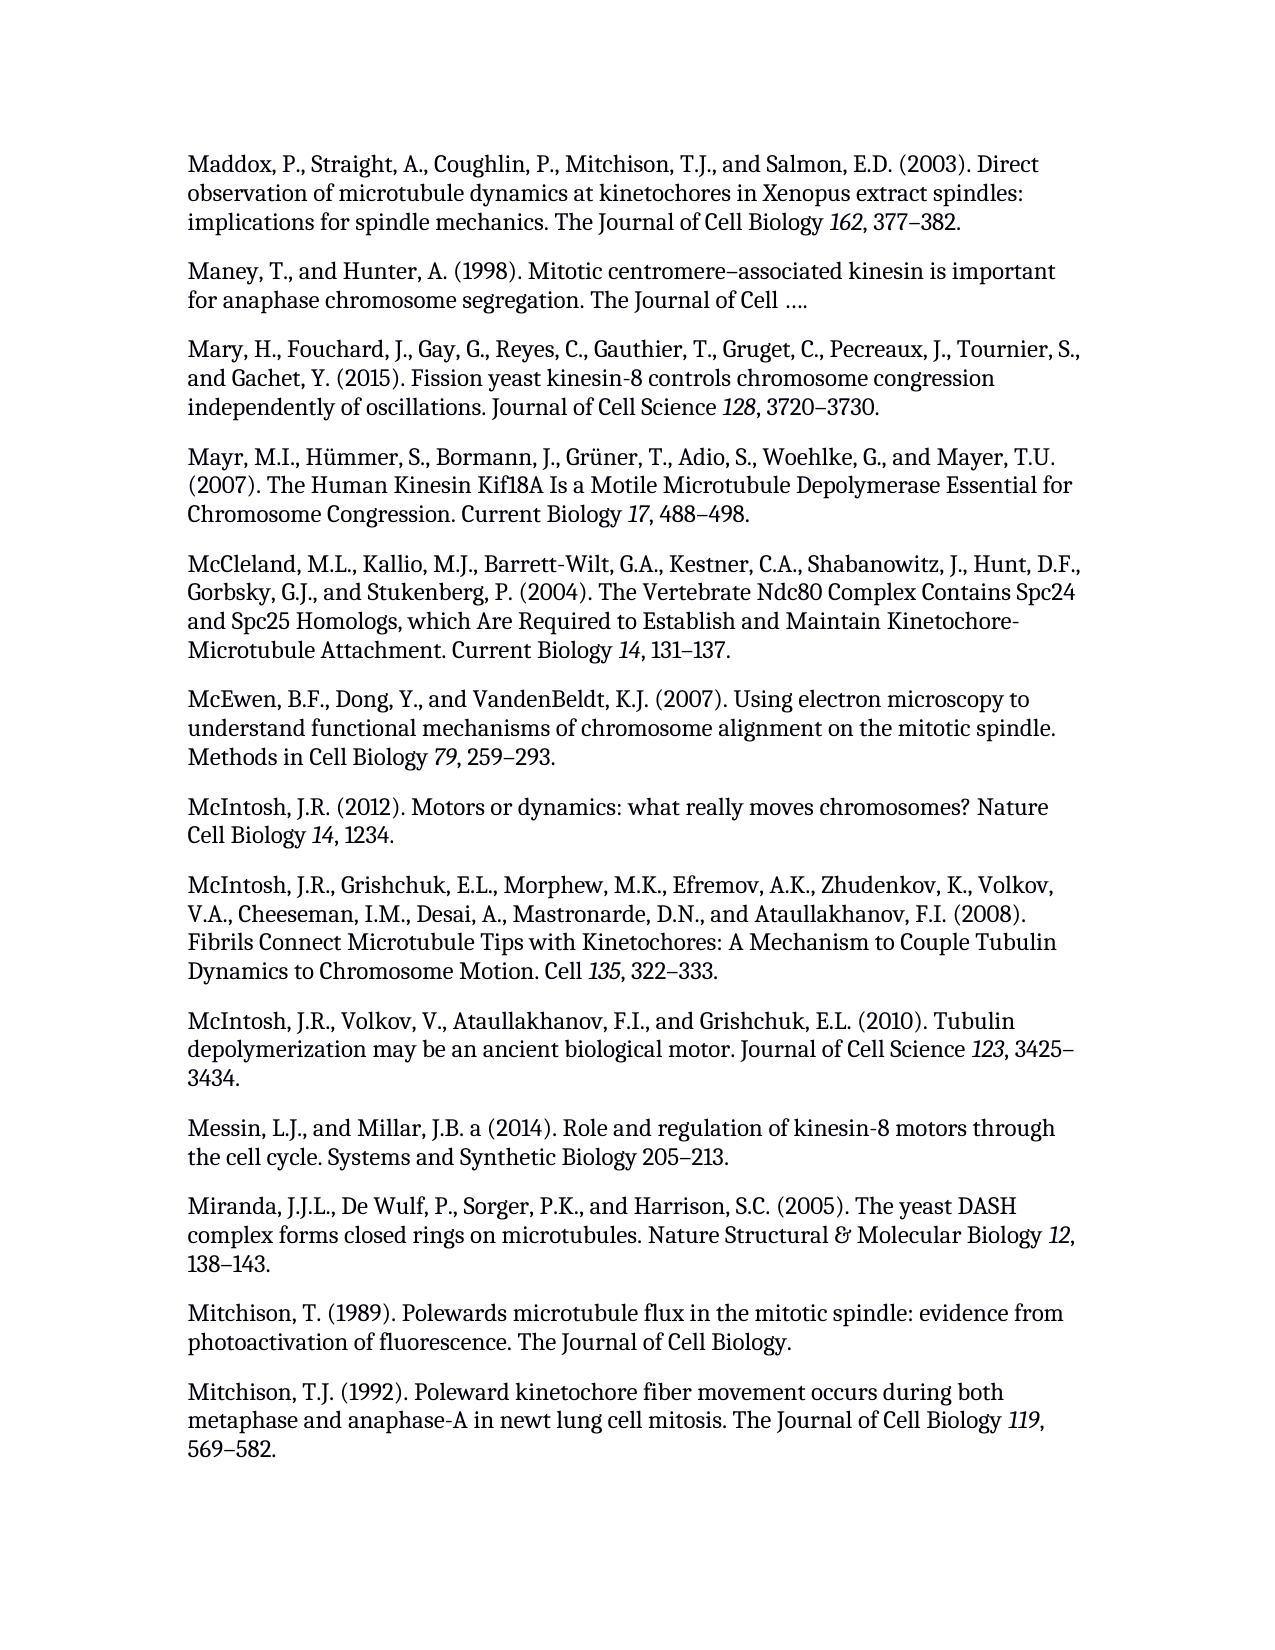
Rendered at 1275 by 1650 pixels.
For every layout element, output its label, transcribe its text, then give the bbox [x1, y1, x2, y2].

text Mitchison, T. (1989). Polewards microtubule flux in the mitotic spindle: evidence from photoactivation of fluorescence. The Journal of Cell Biology. [187, 1299, 1087, 1357]
text McIntosh, J.R., Grishchuk, E.L., Morphew, M.K., Efremov, A.K., Zhudenkov, K., Volkov, V.A., Cheeseman, I.M., Desai, A., Mastronarde, D.N., and Ataullakhanov, F.I. (2008). Fibrils Connect Microtubule Tips with Kinetochores: A Mechanism to Couple Tubulin Dynamics to Chromosome Motion. Cell 135, 322–333. [187, 871, 1087, 986]
text McEwen, B.F., Dong, Y., and VandenBeldt, K.J. (2007). Using electron microscopy to understand functional mechanisms of chromosome alignment on the mitotic spindle. Methods in Cell Biology 79, 259–293. [187, 685, 1087, 772]
text Mayr, M.I., Hümmer, S., Bormann, J., Grüner, T., Adio, S., Woehlke, G., and Mayer, T.U. (2007). The Human Kinesin Kif18A Is a Motile Microtubule Depolymerase Essential for Chromosome Congression. Current Biology 17, 488–498. [187, 442, 1087, 529]
text Mary, H., Fouchard, J., Gay, G., Reyes, C., Gauthier, T., Gruget, C., Pecreaux, J., Tournier, S., and Gachet, Y. (2015). Fission yeast kinesin-8 controls chromosome congression independently of oscillations. Journal of Cell Science 128, 3720–3730. [187, 335, 1087, 422]
text Maney, T., and Hunter, A. (1998). Mitotic centromere–associated kinesin is important for anaphase chromosome segregation. The Journal of Cell …. [187, 257, 1087, 314]
text Messin, L.J., and Millar, J.B. a (2014). Role and regulation of kinesin-8 motors through the cell cycle. Systems and Synthetic Biology 205–213. [187, 1114, 1087, 1171]
text McIntosh, J.R. (2012). Motors or dynamics: what really moves chromosomes? Nature Cell Biology 14, 1234. [187, 792, 1087, 850]
text Miranda, J.J.L., De Wulf, P., Sorger, P.K., and Harrison, S.C. (2005). The yeast DASH complex forms closed rings on microtubules. Nature Structural & Molecular Biology 12, 138–143. [187, 1192, 1087, 1278]
text McIntosh, J.R., Volkov, V., Ataullakhanov, F.I., and Grishchuk, E.L. (2010). Tubulin depolymerization may be an ancient biological motor. Journal of Cell Science 123, 3425–3434. [187, 1007, 1087, 1093]
text Maddox, P., Straight, A., Coughlin, P., Mitchison, T.J., and Salmon, E.D. (2003). Direct observation of microtubule dynamics at kinetochores in Xenopus extract spindles: implications for spindle mechanics. The Journal of Cell Biology 162, 377–382. [187, 150, 1087, 236]
text Mitchison, T.J. (1992). Poleward kinetochore fiber movement occurs during both metaphase and anaphase-A in newt lung cell mitosis. The Journal of Cell Biology 119, 569–582. [187, 1377, 1087, 1464]
text McCleland, M.L., Kallio, M.J., Barrett-Wilt, G.A., Kestner, C.A., Shabanowitz, J., Hunt, D.F., Gorbsky, G.J., and Stukenberg, P. (2004). The Vertebrate Ndc80 Complex Contains Spc24 and Spc25 Homologs, which Are Required to Establish and Maintain Kinetochore-Microtubule Attachment. Current Biology 14, 131–137. [187, 549, 1087, 664]
